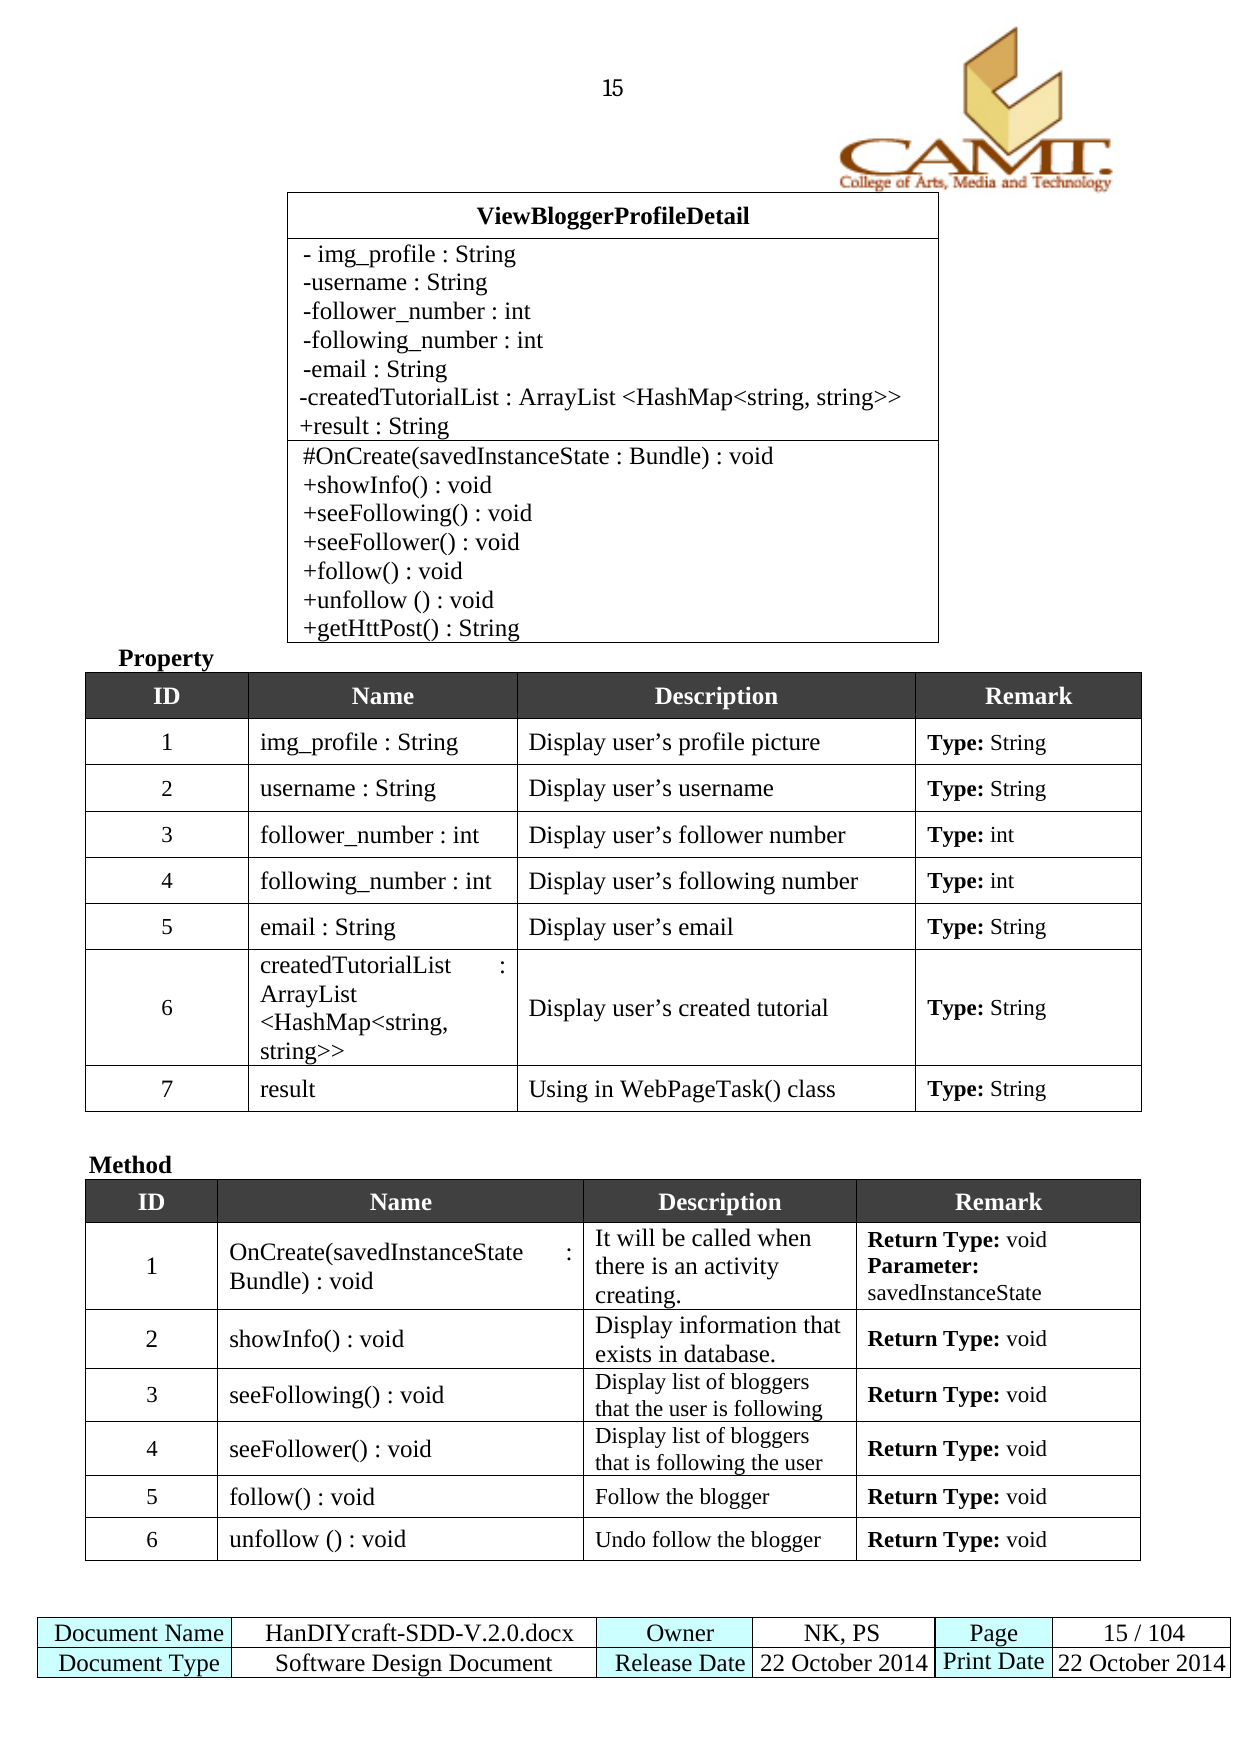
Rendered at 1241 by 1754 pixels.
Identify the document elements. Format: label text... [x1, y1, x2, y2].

table_header Name [218, 1180, 583, 1222]
table_cell img_profile : String [249, 719, 517, 764]
table_cell 3 [86, 1369, 217, 1421]
table_cell Type: String [916, 765, 1141, 811]
table_cell Type: String [916, 950, 1141, 1065]
table_cell unfollow () : void [218, 1518, 583, 1559]
table_cell showInfo() : void [218, 1310, 583, 1367]
table_cell Type: String [916, 904, 1141, 949]
table_cell It will be called when there is an activity creating. [584, 1223, 856, 1309]
table_cell username : String [249, 765, 517, 811]
table_cell 2 [86, 765, 248, 811]
table_cell Type: String [916, 1066, 1141, 1111]
table_cell 1 [86, 719, 248, 764]
picture [755, 18, 1221, 207]
table_cell 5 [86, 1476, 217, 1517]
table_cell Display user’s created tutorial [518, 950, 915, 1065]
table_cell Display list of bloggers that is following the user [584, 1422, 856, 1475]
table_header ID [86, 673, 248, 718]
table_cell Return Type: void [857, 1422, 1140, 1475]
table_header Remark [857, 1180, 1140, 1222]
table_cell Return Type: void [857, 1369, 1140, 1421]
table_cell Type: int [916, 858, 1141, 903]
table_header Description [584, 1180, 856, 1222]
list Method [88, 1151, 1108, 1179]
table_cell createdTutorialList : ArrayList <HashMap<string, string>> [249, 950, 517, 1065]
table_cell Follow the blogger [584, 1476, 856, 1517]
table_cell Using in WebPageTask() class [518, 1066, 915, 1111]
table_cell Display user’s profile picture [518, 719, 915, 764]
table_cell Return Type: void [857, 1476, 1140, 1517]
table_cell Type: String [916, 719, 1141, 764]
table_cell 4 [86, 1422, 217, 1475]
table_cell seeFollower() : void [218, 1422, 583, 1475]
table_cell Display list of bloggers that the user is following [584, 1369, 856, 1421]
table_cell Return Type: void Parameter: savedInstanceState [857, 1223, 1140, 1309]
table_cell 7 [86, 1066, 248, 1111]
table_cell 5 [86, 904, 248, 949]
table_cell 1 [86, 1223, 217, 1309]
table_cell Return Type: void [857, 1518, 1140, 1559]
table_header ViewBloggerProfileDetail [288, 193, 938, 238]
table_cell 6 [86, 1518, 217, 1559]
table_header ID [86, 1180, 217, 1222]
table_cell follower_number : int [249, 812, 517, 857]
table_cell Display user’s email [518, 904, 915, 949]
text Property [118, 643, 1108, 672]
table_cell Display user’s username [518, 765, 915, 811]
table_cell Return Type: void [857, 1310, 1140, 1367]
table_header Remark [916, 673, 1141, 718]
table_header Description [518, 673, 915, 718]
table_cell 6 [86, 950, 248, 1065]
table_cell following_number : int [249, 858, 517, 903]
table_cell Display information that exists in database. [584, 1310, 856, 1367]
table_cell 2 [86, 1310, 217, 1367]
table_cell 4 [86, 858, 248, 903]
table_cell Display user’s follower number [518, 812, 915, 857]
table_cell Undo follow the blogger [584, 1518, 856, 1559]
table_cell email : String [249, 904, 517, 949]
table_cell - img_profile : String -username : String -follower_number : int -following_number : int -email : String -createdTutorialList : ArrayList <HashMap<string, string>> +result : String [288, 239, 938, 440]
table_cell #OnCreate(savedInstanceState : Bundle) : void +showInfo() : void +seeFollowing() : void +seeFollower() : void +follow() : void +unfollow () : void +getHttPost() : String [288, 441, 938, 642]
table_cell result [249, 1066, 517, 1111]
table_cell Type: int [916, 812, 1141, 857]
table_cell Display user’s following number [518, 858, 915, 903]
table_cell seeFollowing() : void [218, 1369, 583, 1421]
table_cell 3 [86, 812, 248, 857]
table_cell OnCreate(savedInstanceState : Bundle) : void [218, 1223, 583, 1309]
table_cell follow() : void [218, 1476, 583, 1517]
table_header Name [249, 673, 517, 718]
